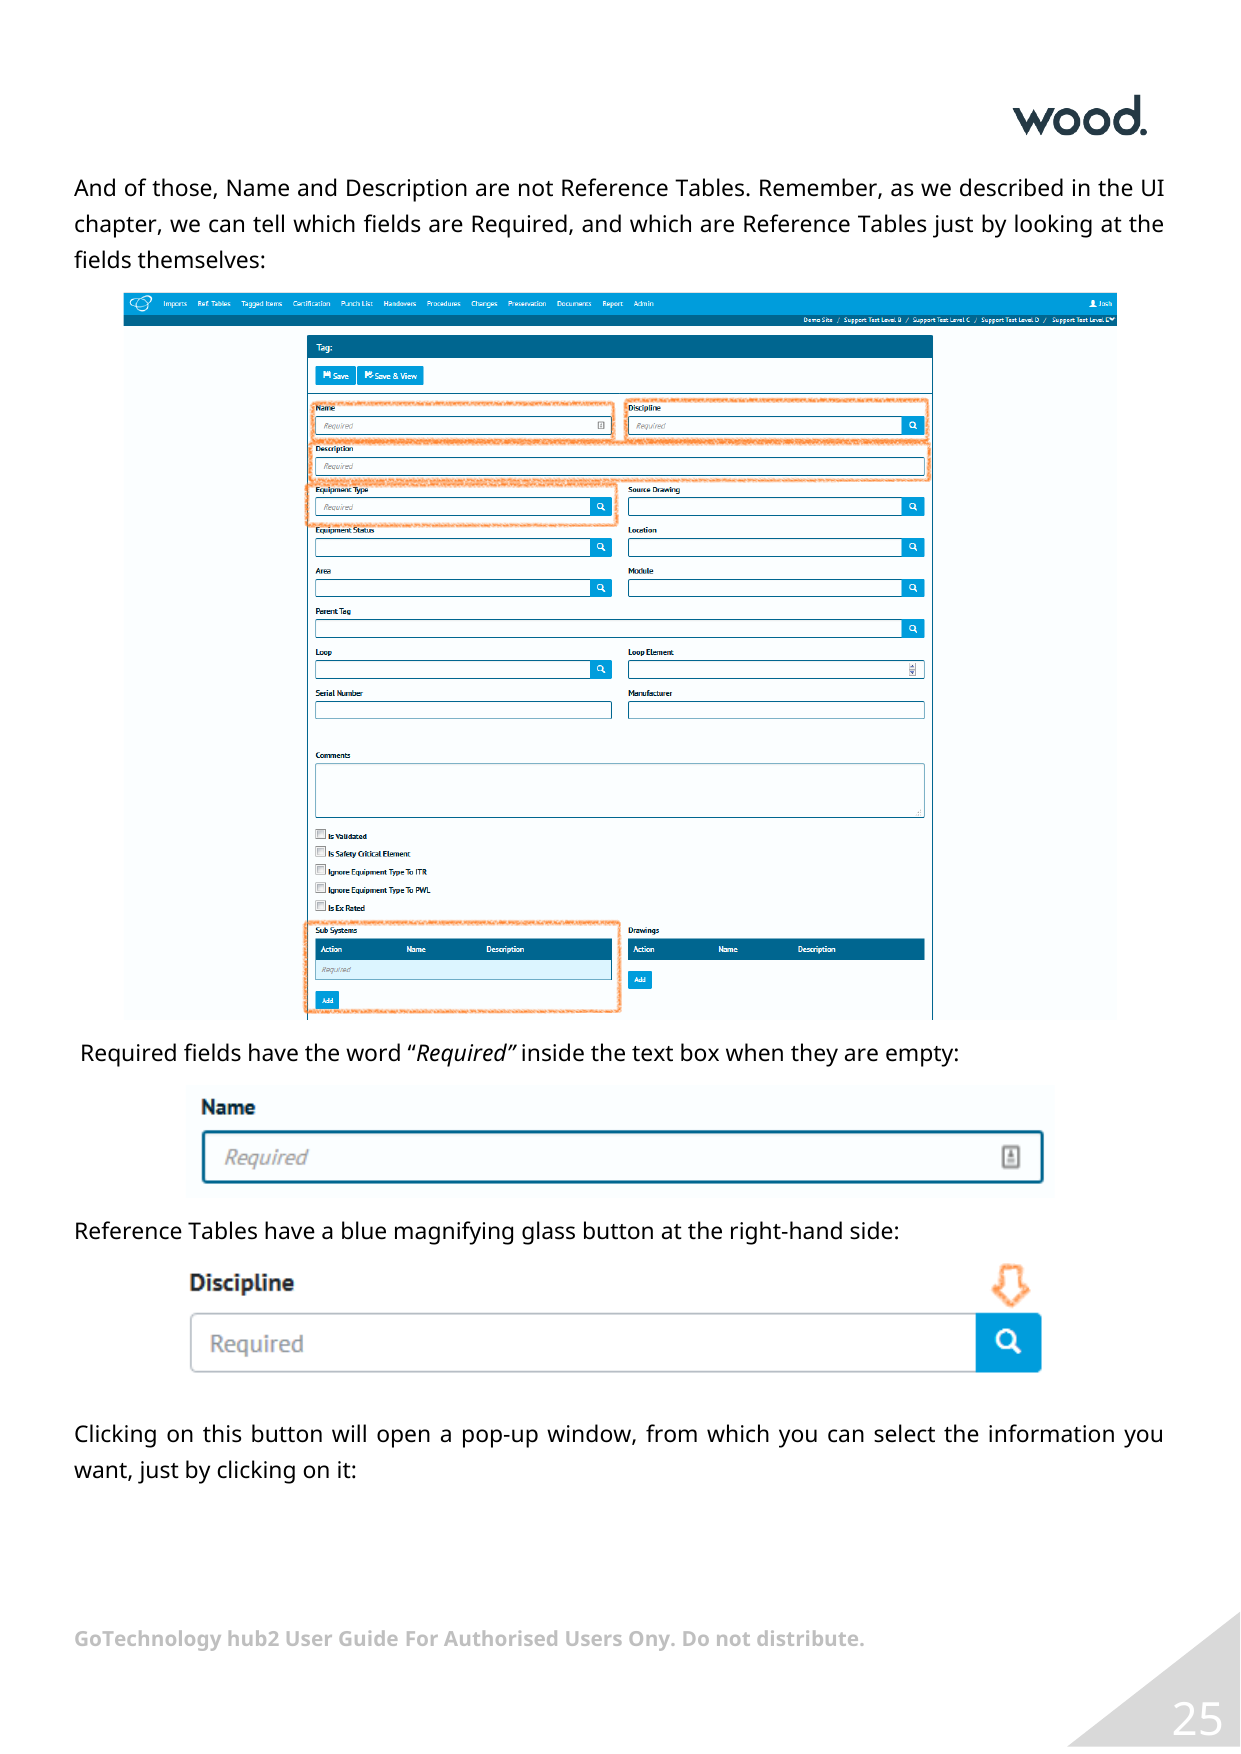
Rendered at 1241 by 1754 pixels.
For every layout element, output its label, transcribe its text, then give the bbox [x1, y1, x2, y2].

text Required fields have the word “Required” inside the text box when they are empty: [74, 1037, 1167, 1068]
text And of those, Name and Description are not Reference Tables. Remember, as we described in the UI chapter, we can tell which fields are Required, and which are Reference Tables just by looking at the fields themselves: [74, 172, 1167, 275]
picture [309, 359, 931, 392]
picture [123, 327, 1117, 1020]
picture [182, 1263, 1059, 1401]
picture [185, 1085, 1055, 1198]
picture [991, 73, 1167, 156]
text Clicking on this button will open a pop-up window, from which you can select the information you want, just by clicking on it: [74, 1418, 1167, 1485]
text Reference Tables have a blue magnifying glass button at the right-hand side: [74, 1215, 1167, 1246]
